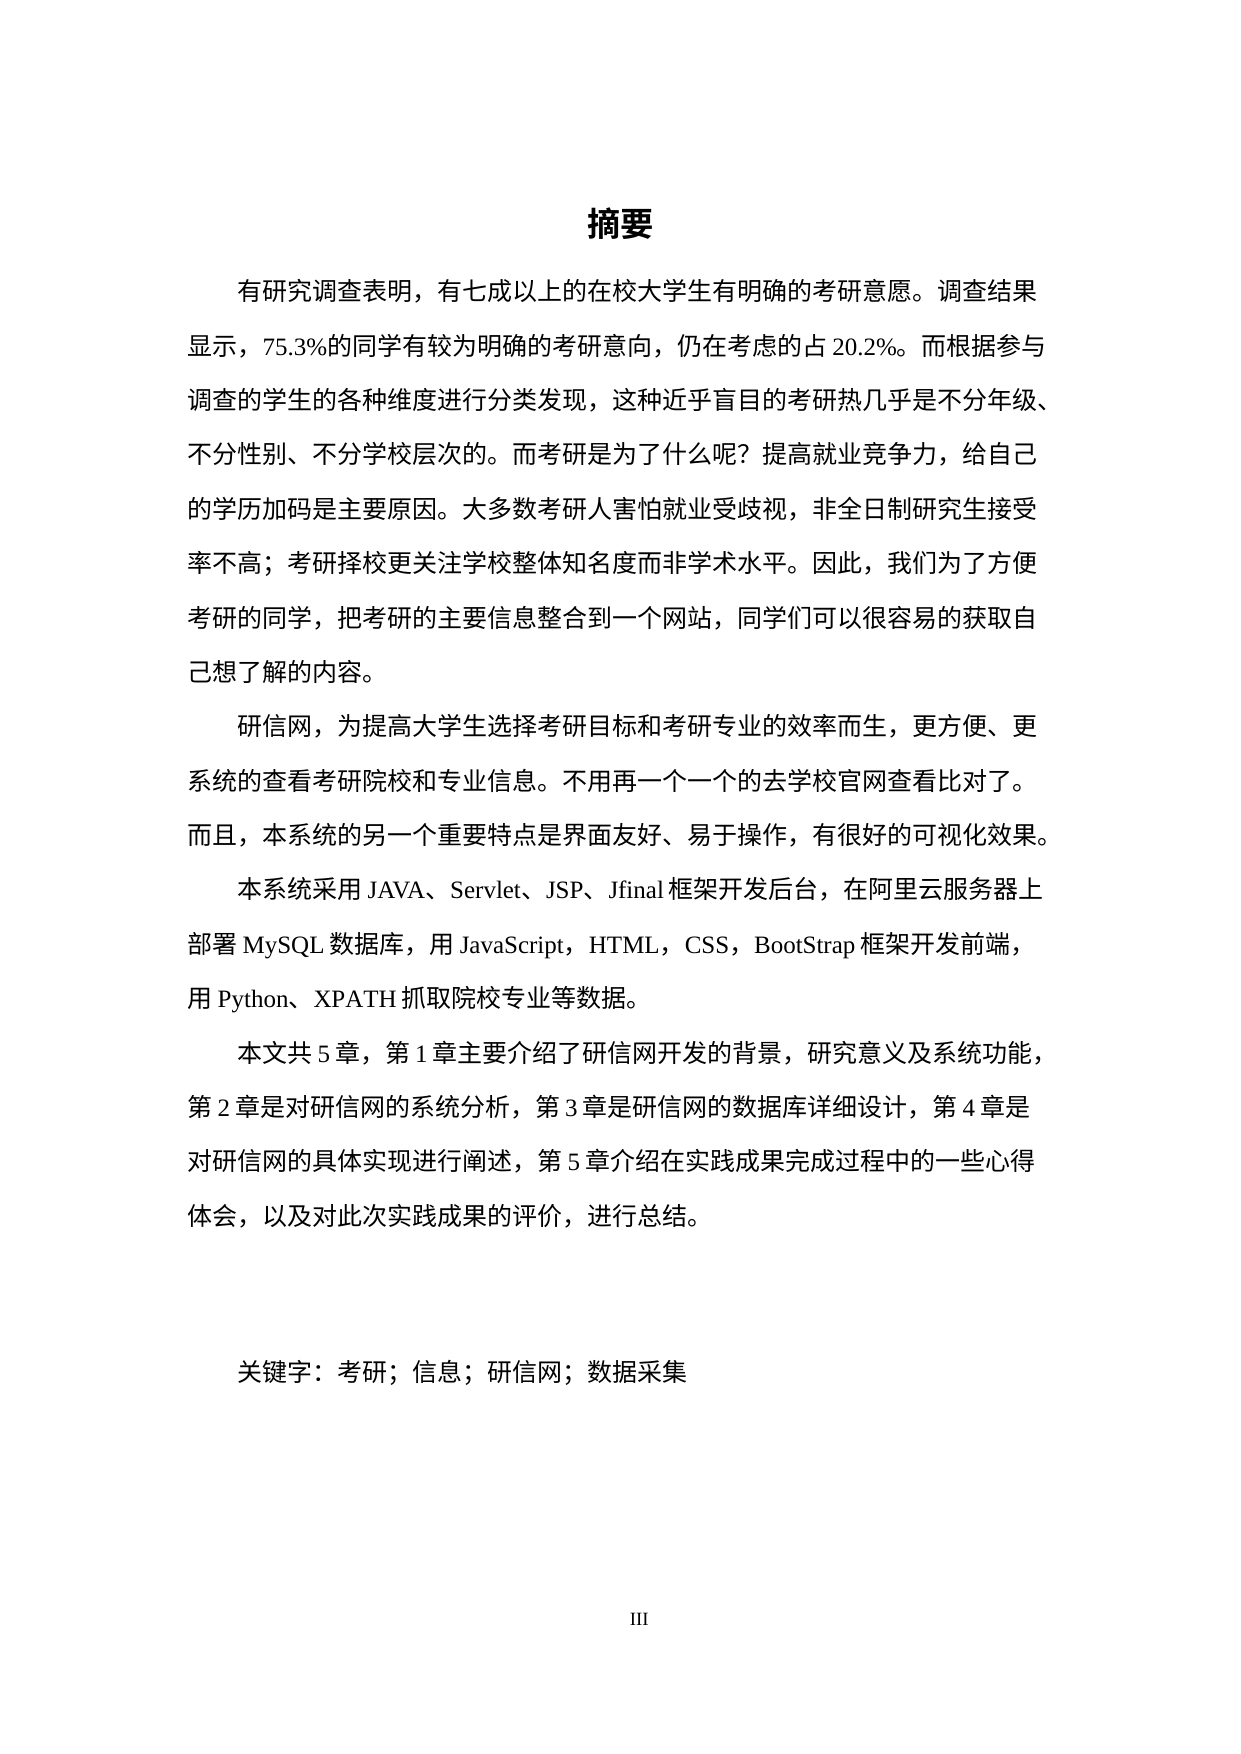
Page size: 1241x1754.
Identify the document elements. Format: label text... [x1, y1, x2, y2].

text 有研究调查表明，有七成以上的在校大学生有明确的考研意愿。调查结果显示，75.3%的同学有较为明确的考研意向，仍在考虑的占20.2%。而根据参与调查的学生的各种维度进行分类发现，这种近乎盲目的考研热几乎是不分年级、不分性别、不分学校层次的。而考研是为了什么呢？提高就业竞争力，给自己的学历加码是主要原因。大多数考研人害怕就业受歧视，非全日制研究生接受率不高；考研择校更关注学校整体知名度而非学术水平。因此，我们为了方便考研的同学，把考研的主要信息整合到一个网站，同学们可以很容易的获取自己想了解的内容。 [187, 272, 1053, 689]
text 关键字：考研；信息；研信网；数据采集 [187, 1353, 1053, 1389]
text 本系统采用JAVA、Servlet、JSP、Jfinal框架开发后台，在阿里云服务器上部署MySQL数据库，用JavaScript，HTML，CSS，BootStrap框架开发前端，用Python、XPATH抓取院校专业等数据。 [187, 870, 1053, 1015]
text 研信网，为提高大学生选择考研目标和考研专业的效率而生，更方便、更系统的查看考研院校和专业信息。不用再一个一个的去学校官网查看比对了。而且，本系统的另一个重要特点是界面友好、易于操作，有很好的可视化效果。 [187, 707, 1053, 852]
text 本文共5章，第1章主要介绍了研信网开发的背景，研究意义及系统功能，第2章是对研信网的系统分析，第3章是研信网的数据库详细设计，第4章是对研信网的具体实现进行阐述，第5章介绍在实践成果完成过程中的一些心得体会，以及对此次实践成果的评价，进行总结。 [187, 1033, 1053, 1232]
subtitle 摘要 [187, 197, 1053, 246]
